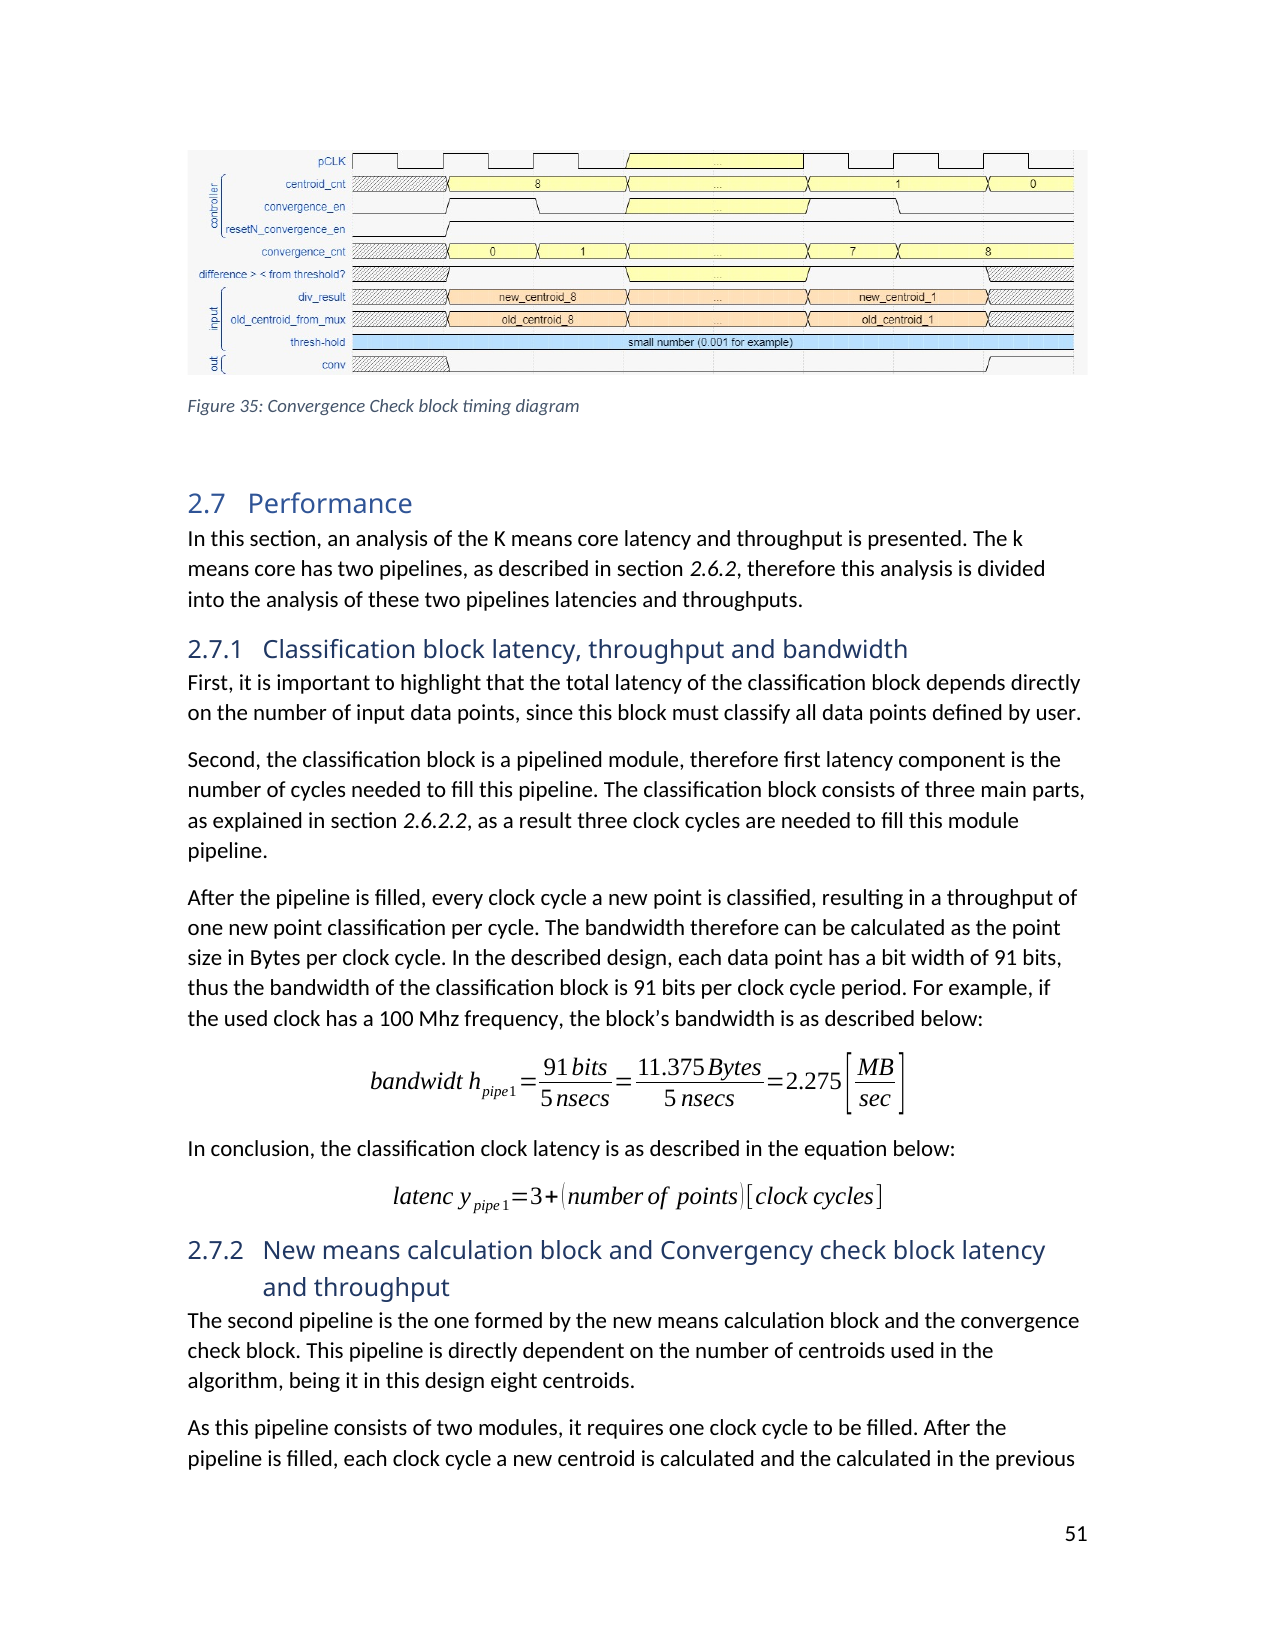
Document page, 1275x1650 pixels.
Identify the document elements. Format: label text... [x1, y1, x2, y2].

text Second, the classification block is a pipelined module, therefore first latency component is the number of cycles needed to fill this pipeline. The classification block consists of three main parts, as explained in section ‎2.6.2.2, as a result three clock cycles are needed to fill this module pipeline. [187, 745, 1087, 864]
subtitle Performance [187, 484, 1087, 521]
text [187, 1413, 1087, 1472]
text In conclusion, the classification clock latency is as described in the equation below: [187, 1134, 1087, 1162]
text Figure 35: Convergence Check block timing diagram [187, 394, 1087, 417]
text First, it is important to highlight that the total latency of the classification block depends directly on the number of input data points, since this block must classify all data points defined by user. [187, 668, 1087, 727]
subtitle New means calculation block and Convergency check block latency and throughput [187, 1233, 1087, 1303]
text The second pipeline is the one formed by the new means calculation block and the convergence check block. This pipeline is directly dependent on the number of centroids used in the algorithm, being it in this design eight centroids. [187, 1306, 1087, 1395]
text In this section, an analysis of the K means core latency and throughput is presented. The k means core has two pipelines, as described in section ‎2.6.2, therefore this analysis is divided into the analysis of these two pipelines latencies and throughputs. [187, 524, 1087, 613]
subtitle Classification block latency, throughput and bandwidth [187, 632, 1087, 666]
text After the pipeline is filled, every clock cycle a new point is classified, resulting in a throughput of one new point classification per cycle. The bandwidth therefore can be calculated as the point size in Bytes per clock cycle. In the described design, each data point has a bit width of 91 bits, thus the bandwidth of the classification block is 91 bits per clock cycle period. For example, if the used clock has a 100 Mhz frequency, the block’s bandwidth is as described below: [187, 883, 1087, 1032]
picture [187, 150, 1088, 375]
